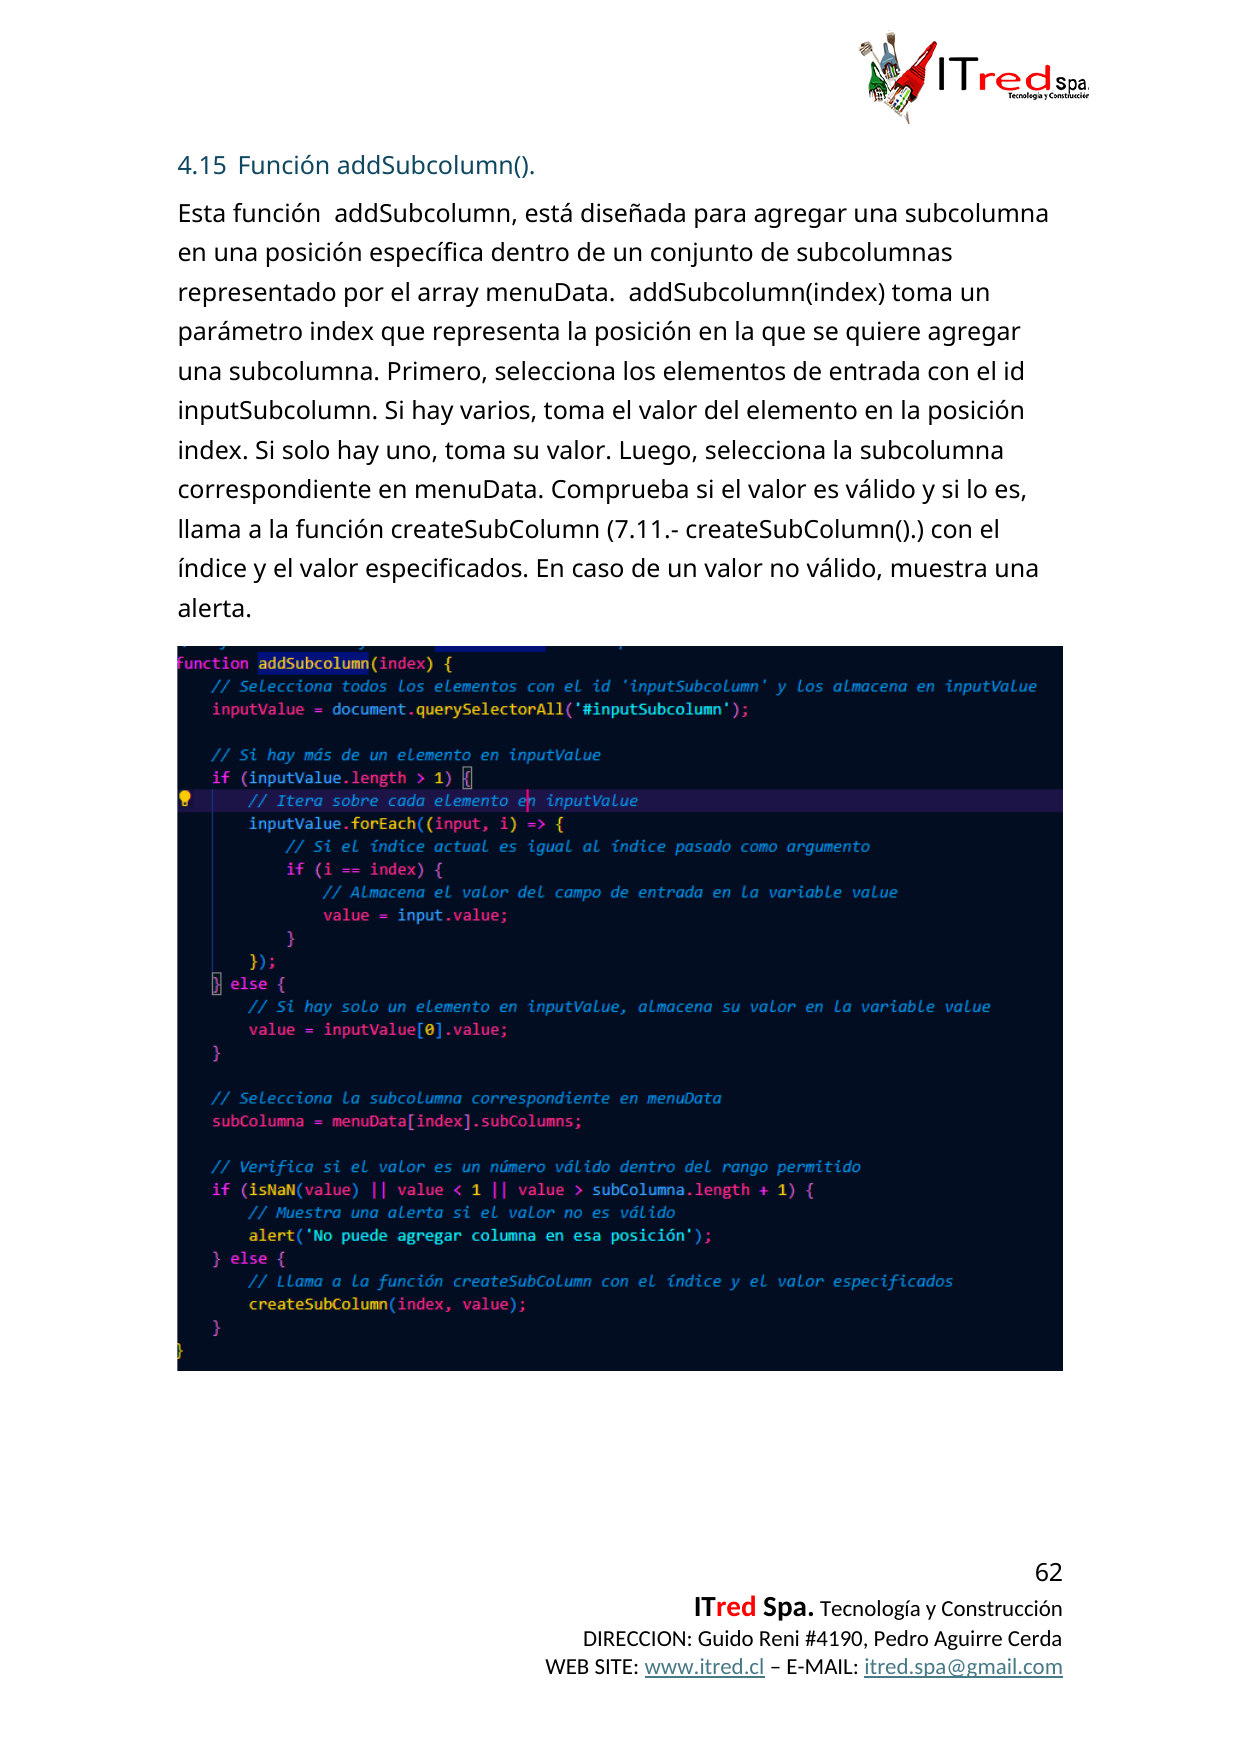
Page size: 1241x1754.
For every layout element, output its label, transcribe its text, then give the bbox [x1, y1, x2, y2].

picture [177, 646, 1063, 1371]
subtitle Función addSubcolumn(). [177, 148, 1063, 182]
picture [857, 30, 1089, 124]
text Esta función addSubcolumn, está diseñada para agregar una subcolumna en una posición específica dentro de un conjunto de subcolumnas representado por el array menuData. addSubcolumn(index) toma un parámetro index que representa la posición en la que se quiere agregar una subcolumna. Primero, selecciona los elementos de entrada con el id inputSubcolumn. Si hay varios, toma el valor del elemento en la posición index. Si solo hay uno, toma su valor. Luego, selecciona la subcolumna correspondiente en menuData. Comprueba si el valor es válido y si lo es, llama a la función createSubColumn (7.11.- createSubColumn().) con el índice y el valor especificados. En caso de un valor no válido, muestra una alerta. [177, 195, 1063, 624]
